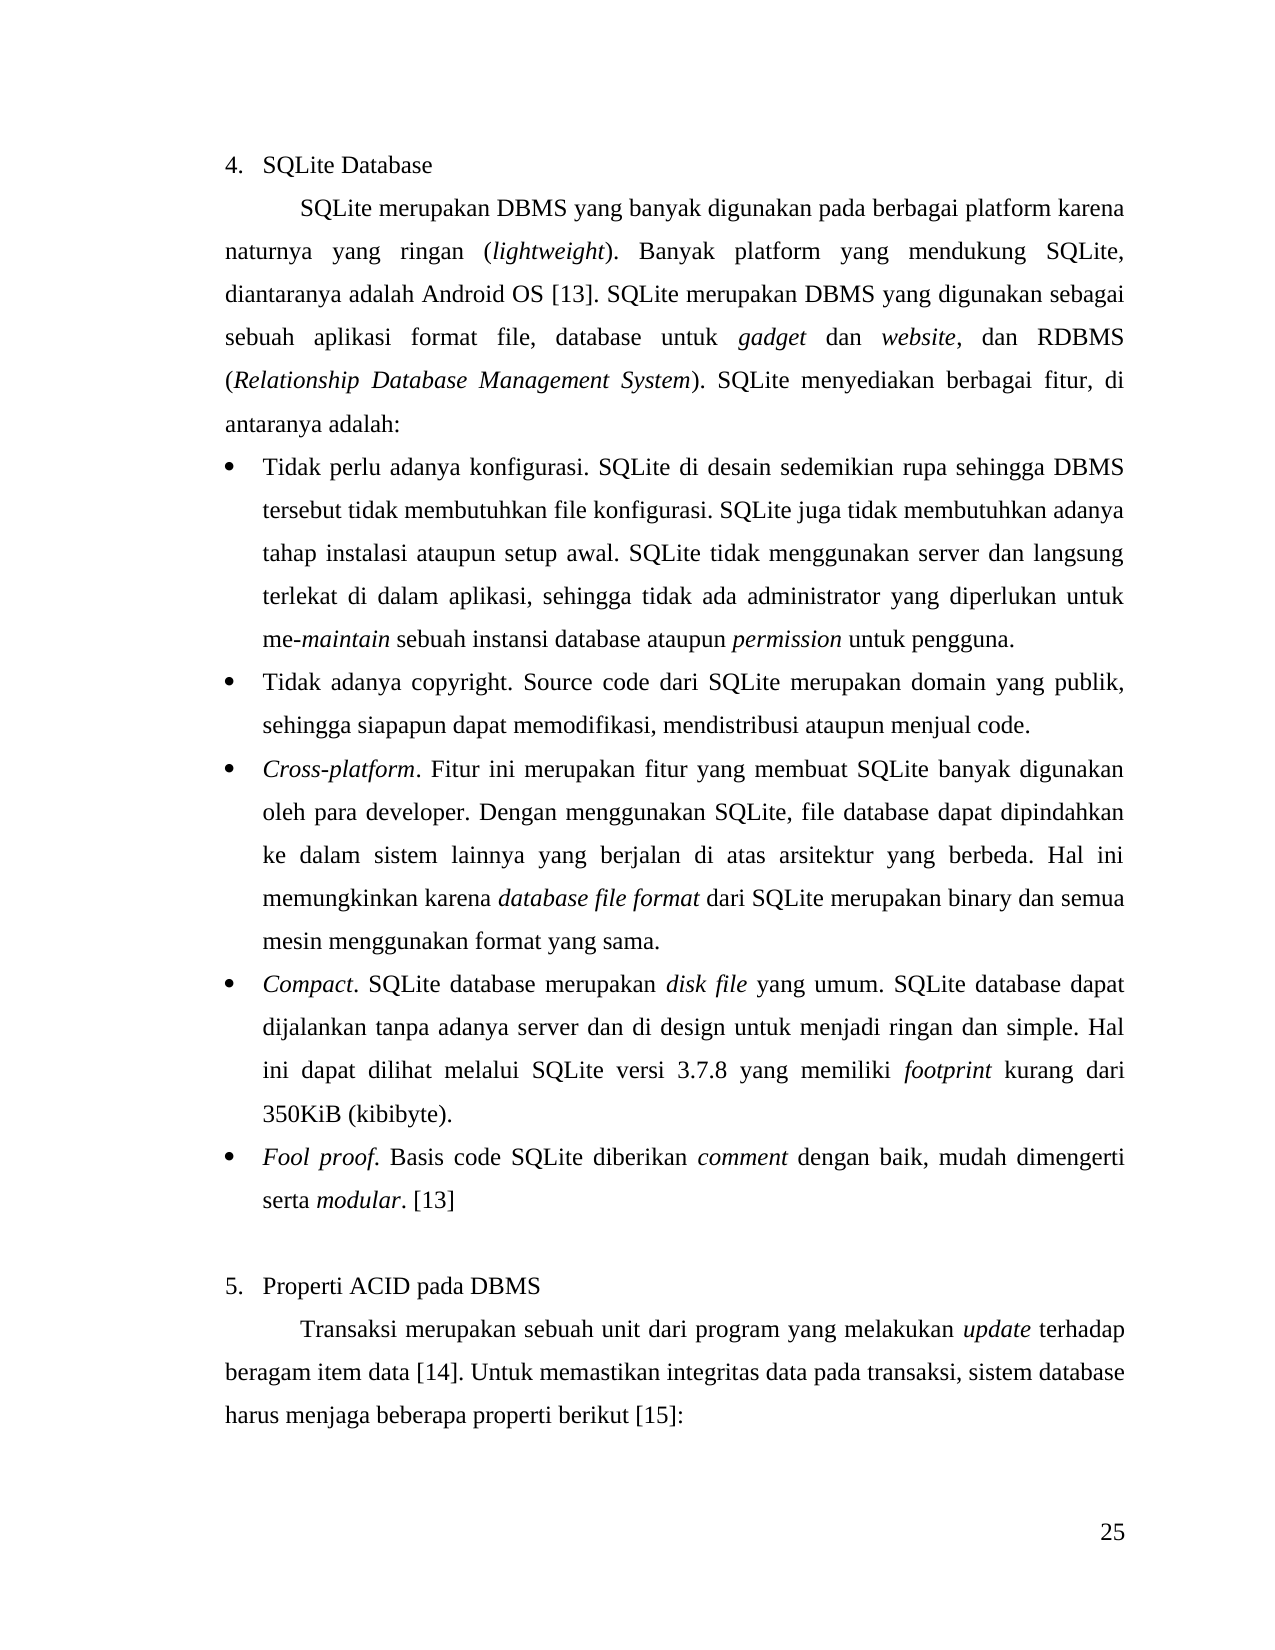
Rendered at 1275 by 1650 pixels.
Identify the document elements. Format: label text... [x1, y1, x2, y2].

list Compact. SQLite database merupakan disk file yang umum. SQLite database dapat dijalankan tanpa adanya server dan di design untuk menjadi ringan dan simple. Hal ini dapat dilihat melalui SQLite versi 3.7.8 yang memiliki footprint kurang dari 350KiB (kibibyte). [225, 969, 1125, 1127]
list Properti ACID pada DBMS [225, 1271, 1125, 1300]
list SQLite Database [225, 150, 1125, 179]
list Cross-platform. Fitur ini merupakan fitur yang membuat SQLite banyak digunakan oleh para developer. Dengan menggunakan SQLite, file database dapat dipindahkan ke dalam sistem lainnya yang berjalan di atas arsitektur yang berbeda. Hal ini memungkinkan karena database file format dari SQLite merupakan binary dan semua mesin menggunakan format yang sama. [225, 754, 1125, 955]
text Transaksi merupakan sebuah unit dari program yang melakukan update terhadap beragam item data [14]. Untuk memastikan integritas data pada transaksi, sistem database harus menjaga beberapa properti berikut [15]: [225, 1314, 1125, 1429]
text SQLite merupakan DBMS yang banyak digunakan pada berbagai platform karena naturnya yang ringan (lightweight). Banyak platform yang mendukung SQLite, diantaranya adalah Android OS [13]. SQLite merupakan DBMS yang digunakan sebagai sebuah aplikasi format file, database untuk gadget dan website, dan RDBMS (Relationship Database Management System). SQLite menyediakan berbagai fitur, di antaranya adalah: [225, 193, 1125, 437]
list Fool proof. Basis code SQLite diberikan comment dengan baik, mudah dimengerti serta modular. [13] [225, 1142, 1125, 1214]
list Tidak adanya copyright. Source code dari SQLite merupakan domain yang publik, sehingga siapapun dapat memodifikasi, mendistribusi ataupun menjual code. [225, 667, 1125, 739]
list Tidak perlu adanya konfigurasi. SQLite di desain sedemikian rupa sehingga DBMS tersebut tidak membutuhkan file konfigurasi. SQLite juga tidak membutuhkan adanya tahap instalasi ataupun setup awal. SQLite tidak menggunakan server dan langsung terlekat di dalam aplikasi, sehingga tidak ada administrator yang diperlukan untuk me-maintain sebuah instansi database ataupun permission untuk pengguna. [225, 452, 1125, 653]
